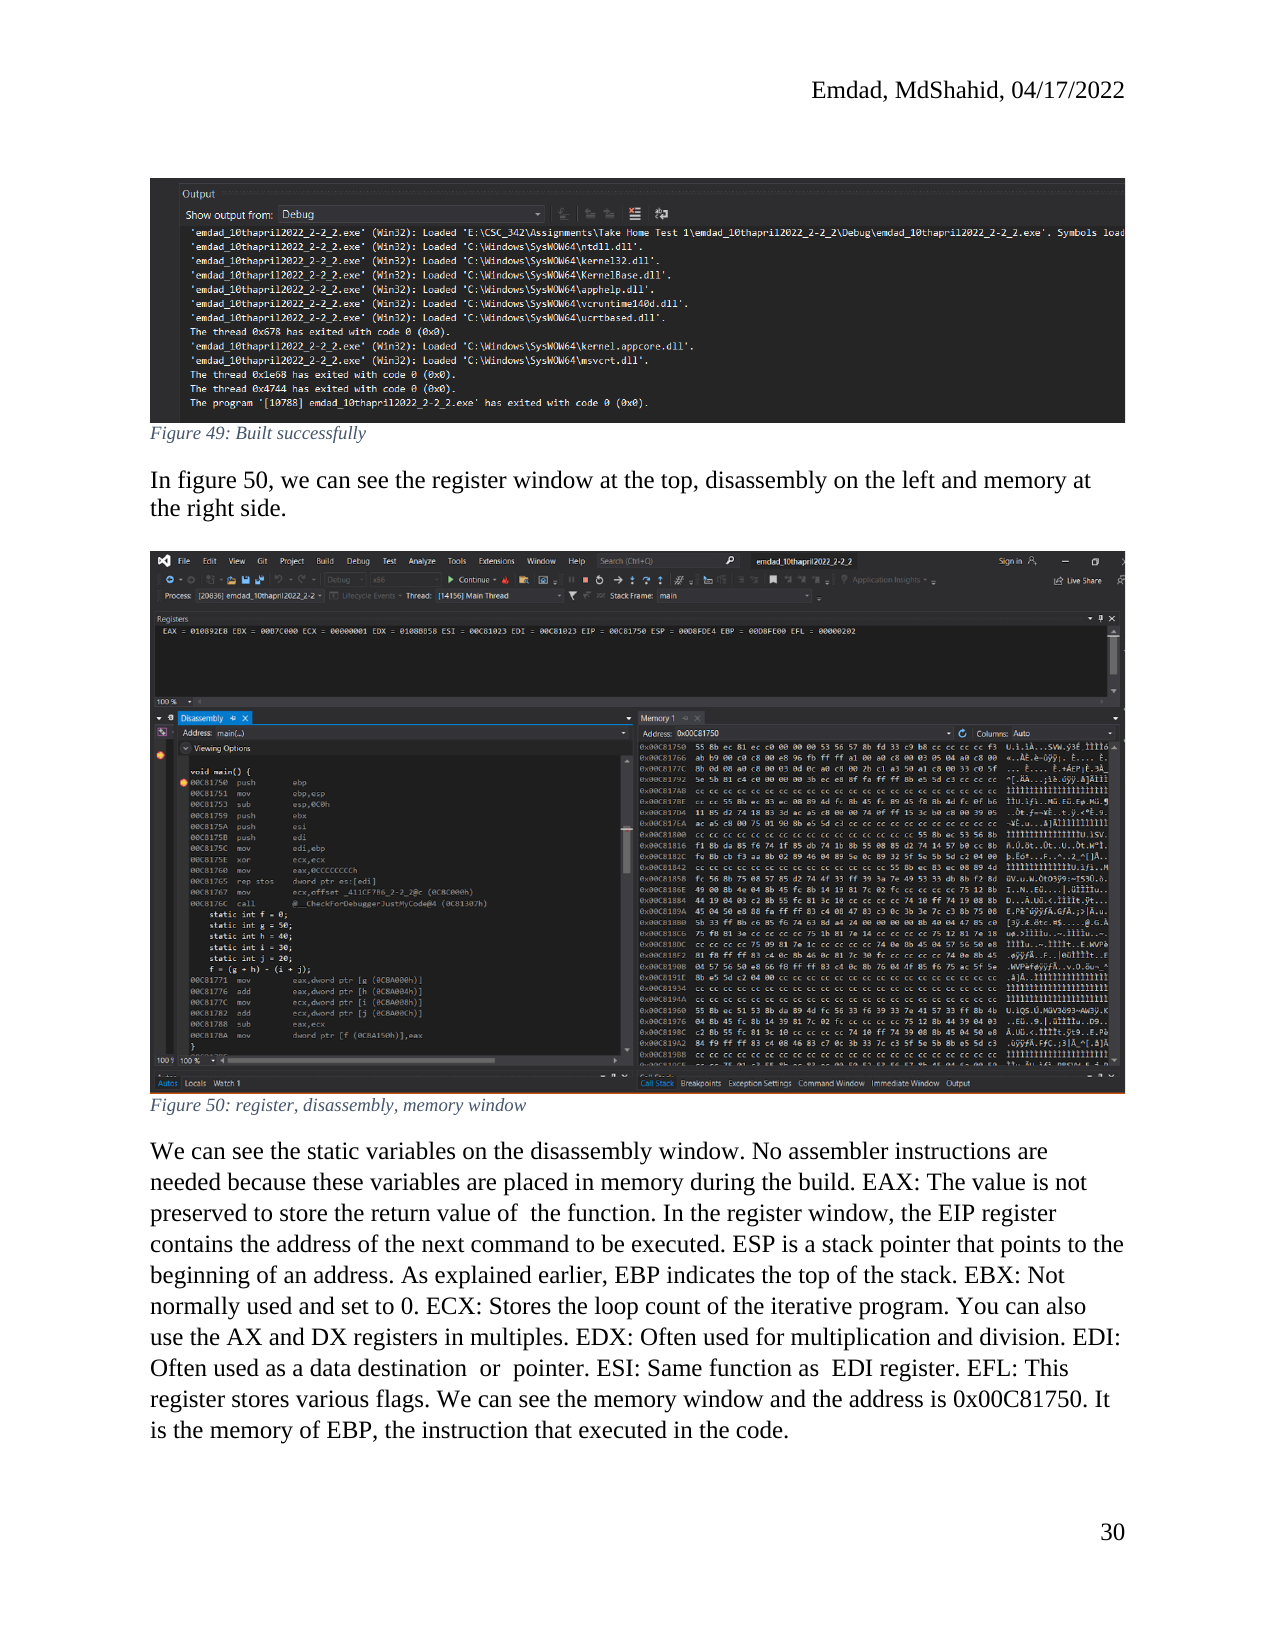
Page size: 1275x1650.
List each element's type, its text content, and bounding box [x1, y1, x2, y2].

text In figure 50, we can see the register window at the top, disassembly on the left and memory at the right side. [150, 465, 1125, 522]
text Figure 50: register, disassembly, memory window [150, 1094, 1125, 1115]
text Figure 49: Built successfully [150, 423, 1125, 444]
text We can see the static variables on the disassembly window. No assembler instructions are needed because these variables are placed in memory during the build. EAX: The value is not preserved to store the return value of the function. In the register window, the EIP register contains the address of the next command to be executed. ESP is a stack pointer that points to the beginning of an address. As explained earlier, EBP indicates the top of the stack. EBX: Not normally used and set to 0. ECX: Stores the loop count of the iterative program. You can also use the AX and DX registers in multiples. EDX: Often used for multiplication and division. EDI: Often used as a data destination or pointer. ESI: Same function as EDI register. EFL: This register stores various flags. We can see the memory window and the address is 0x00C81750. It is the memory of EBP, the instruction that executed in the code. [150, 1136, 1125, 1444]
picture [150, 551, 1125, 1094]
picture [150, 178, 1125, 423]
